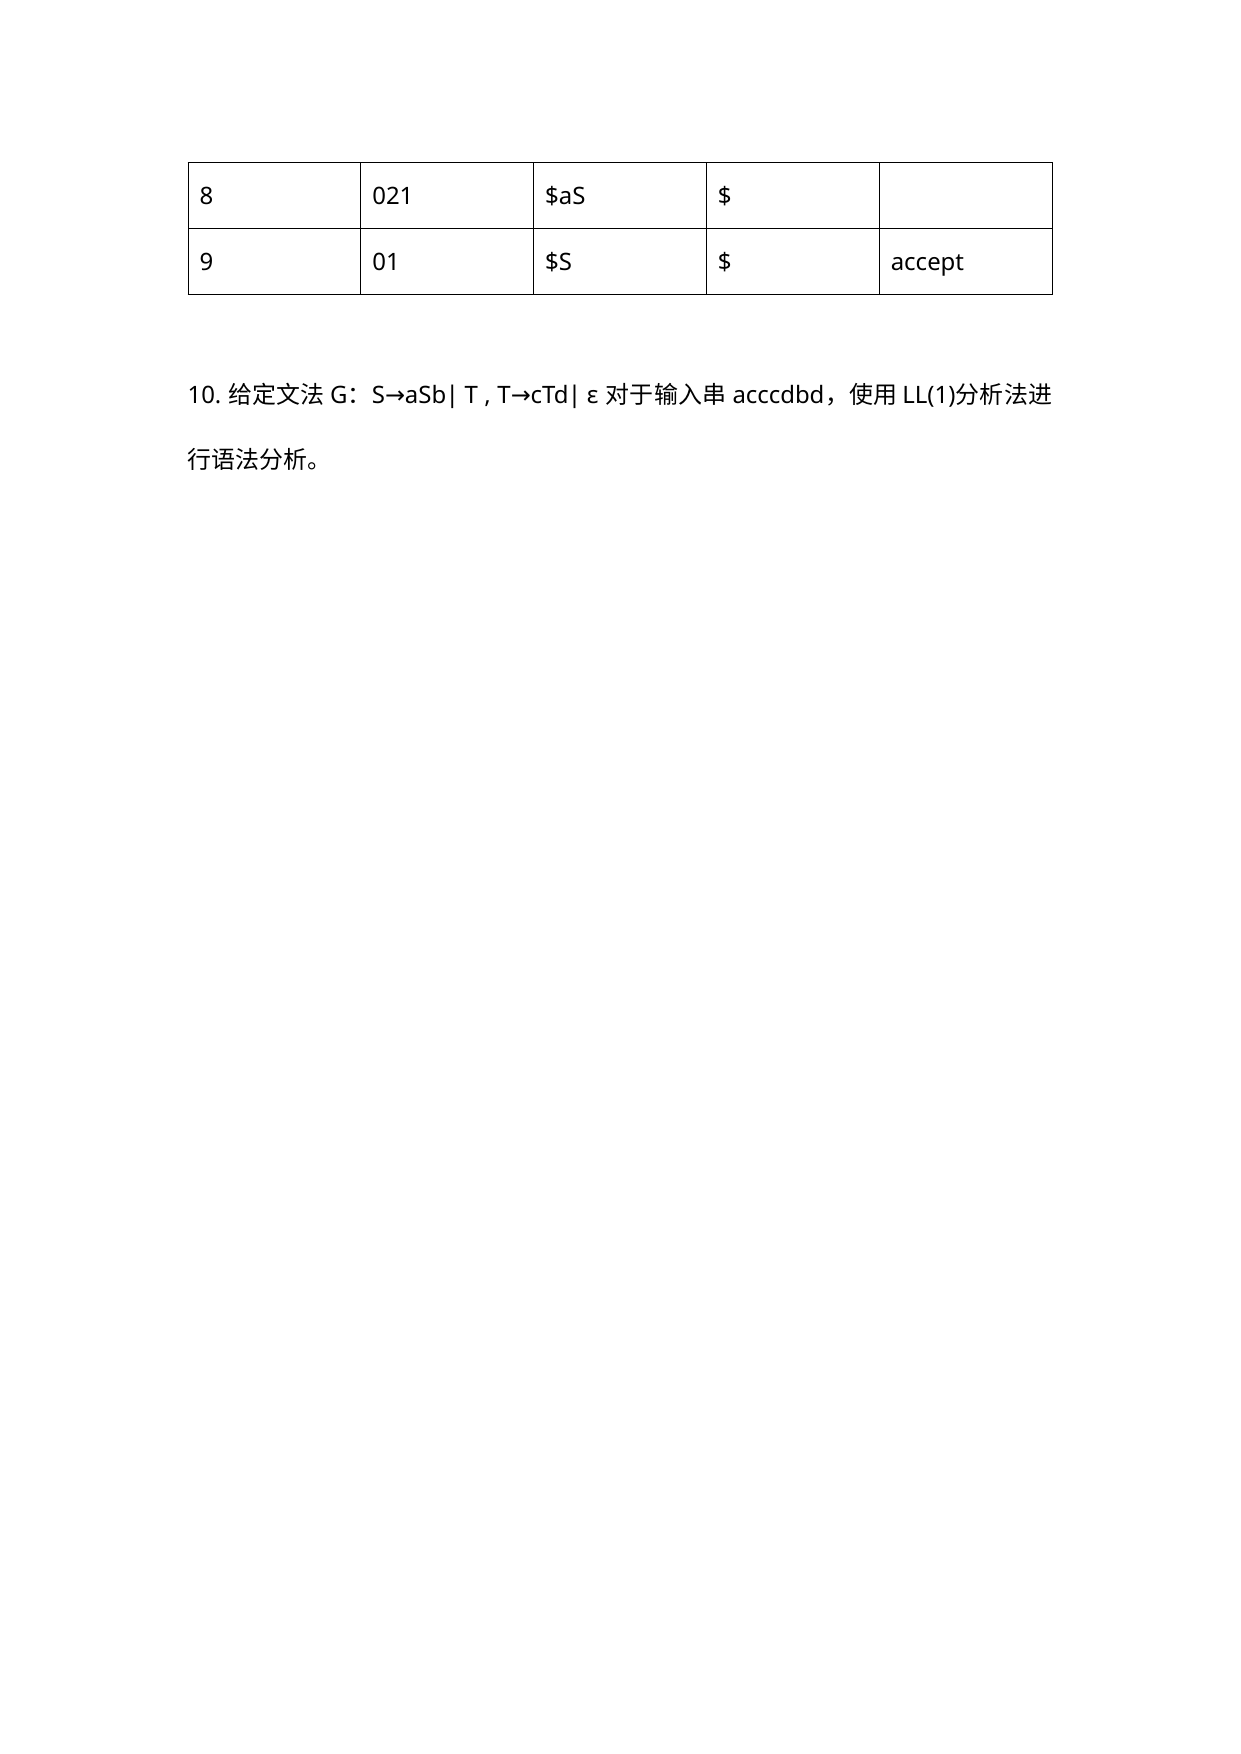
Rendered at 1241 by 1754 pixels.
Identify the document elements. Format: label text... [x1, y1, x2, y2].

table_cell 01 [361, 229, 533, 294]
table_cell $ [707, 229, 879, 294]
text 10. 给定文法G：S→aSb∣ T , T→cTd∣ ε 对于输入串 acccdbd，使用LL(1)分析法进 行语法分析。 [187, 360, 1053, 490]
table_cell 021 [361, 163, 533, 228]
table_cell accept [880, 229, 1052, 294]
table_cell 8 [189, 163, 360, 228]
table_cell 9 [189, 229, 360, 294]
table_cell $ [707, 163, 879, 228]
table_cell [880, 163, 1052, 228]
table_cell $aS [534, 163, 706, 228]
table_cell $S [534, 229, 706, 294]
